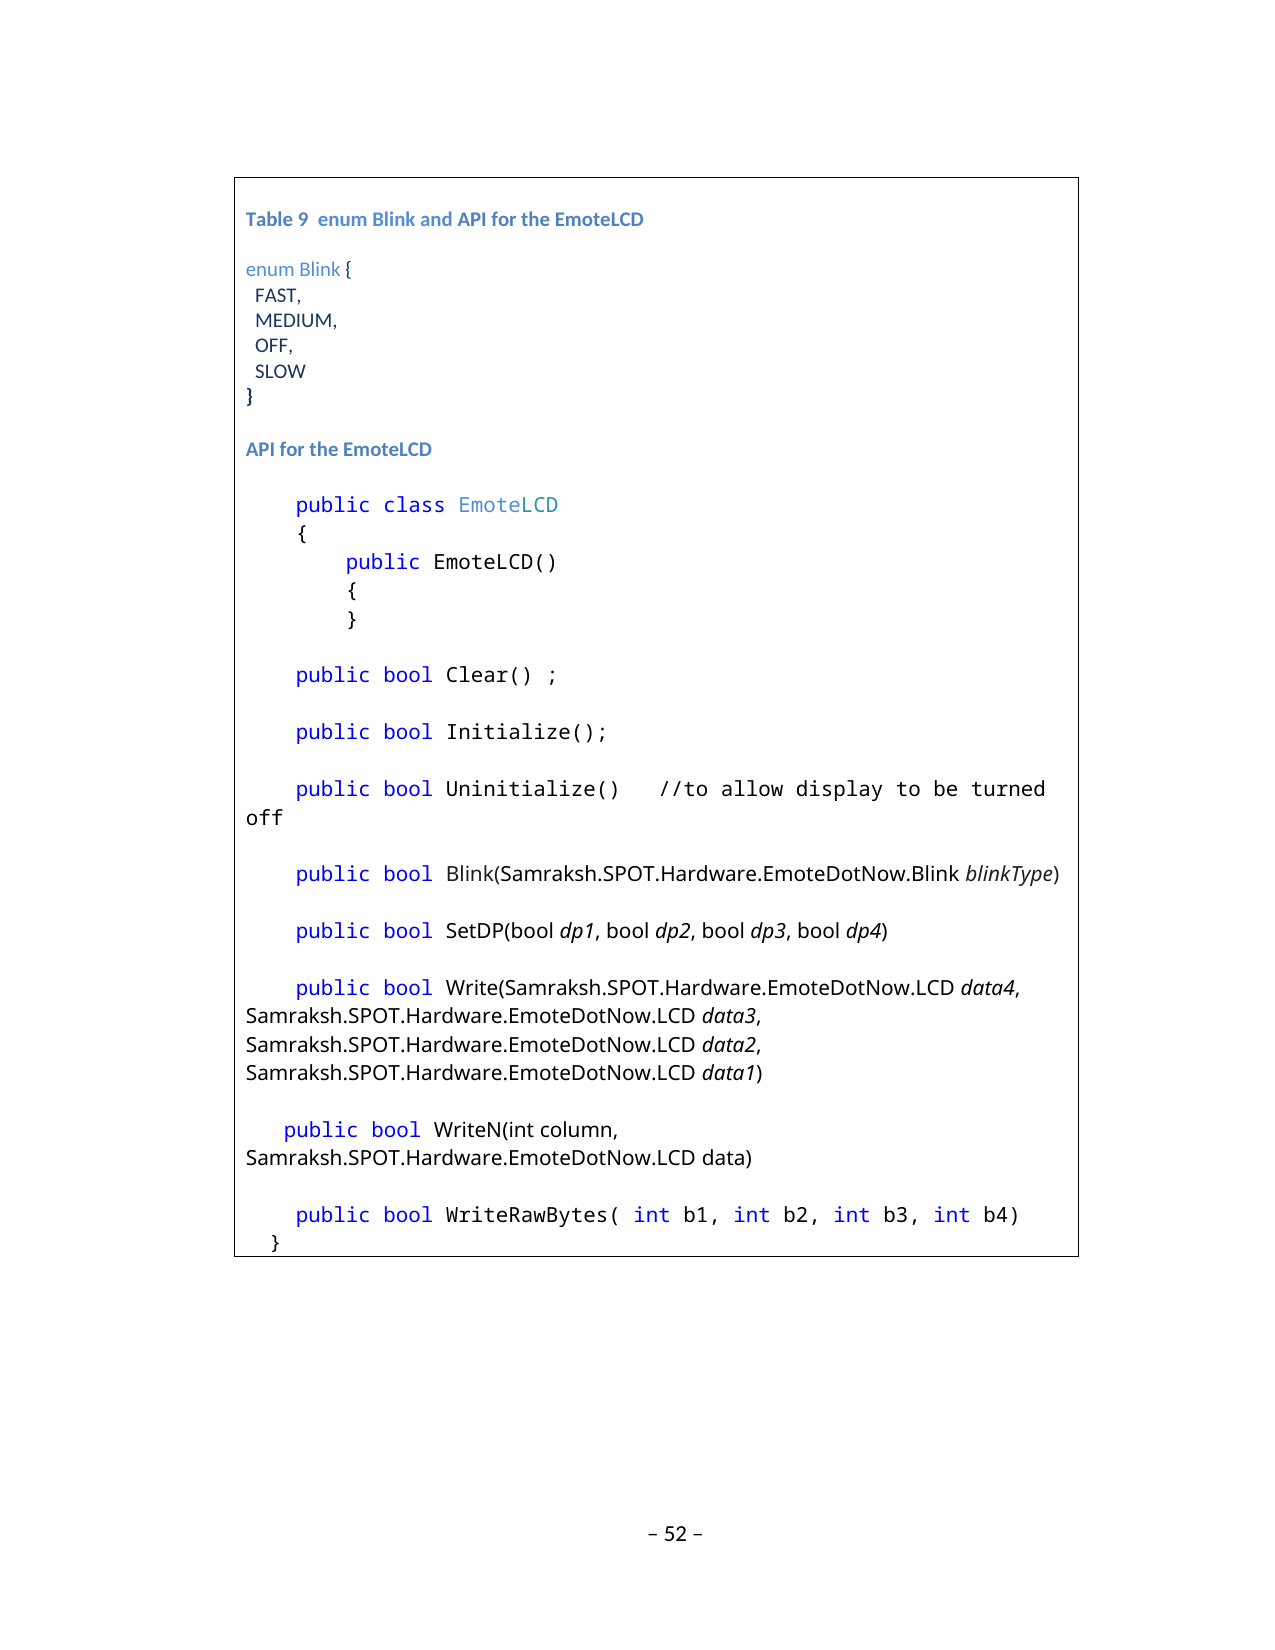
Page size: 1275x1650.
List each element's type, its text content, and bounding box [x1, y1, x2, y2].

table_header Table 9 enum Blink and API for the EmoteLCD enum Blink { FAST, MEDIUM, OFF, SLOW } API for the EmoteLCD public class EmoteLCD { public EmoteLCD() { } public bool Clear() ; public bool Initialize(); public bool Uninitialize() //to allow display to be turned off public bool Blink(Samraksh.SPOT.Hardware.EmoteDotNow.Blink blinkType) public bool SetDP(bool dp1, bool dp2, bool dp3, bool dp4) public bool Write(Samraksh.SPOT.Hardware.EmoteDotNow.LCD data4, Samraksh.SPOT.Hardware.EmoteDotNow.LCD data3, Samraksh.SPOT.Hardware.EmoteDotNow.LCD data2, Samraksh.SPOT.Hardware.EmoteDotNow.LCD data1) public bool WriteN(int column, Samraksh.SPOT.Hardware.EmoteDotNow.LCD data) public bool WriteRawBytes( int b1, int b2, int b3, int b4) } [235, 178, 1078, 1256]
